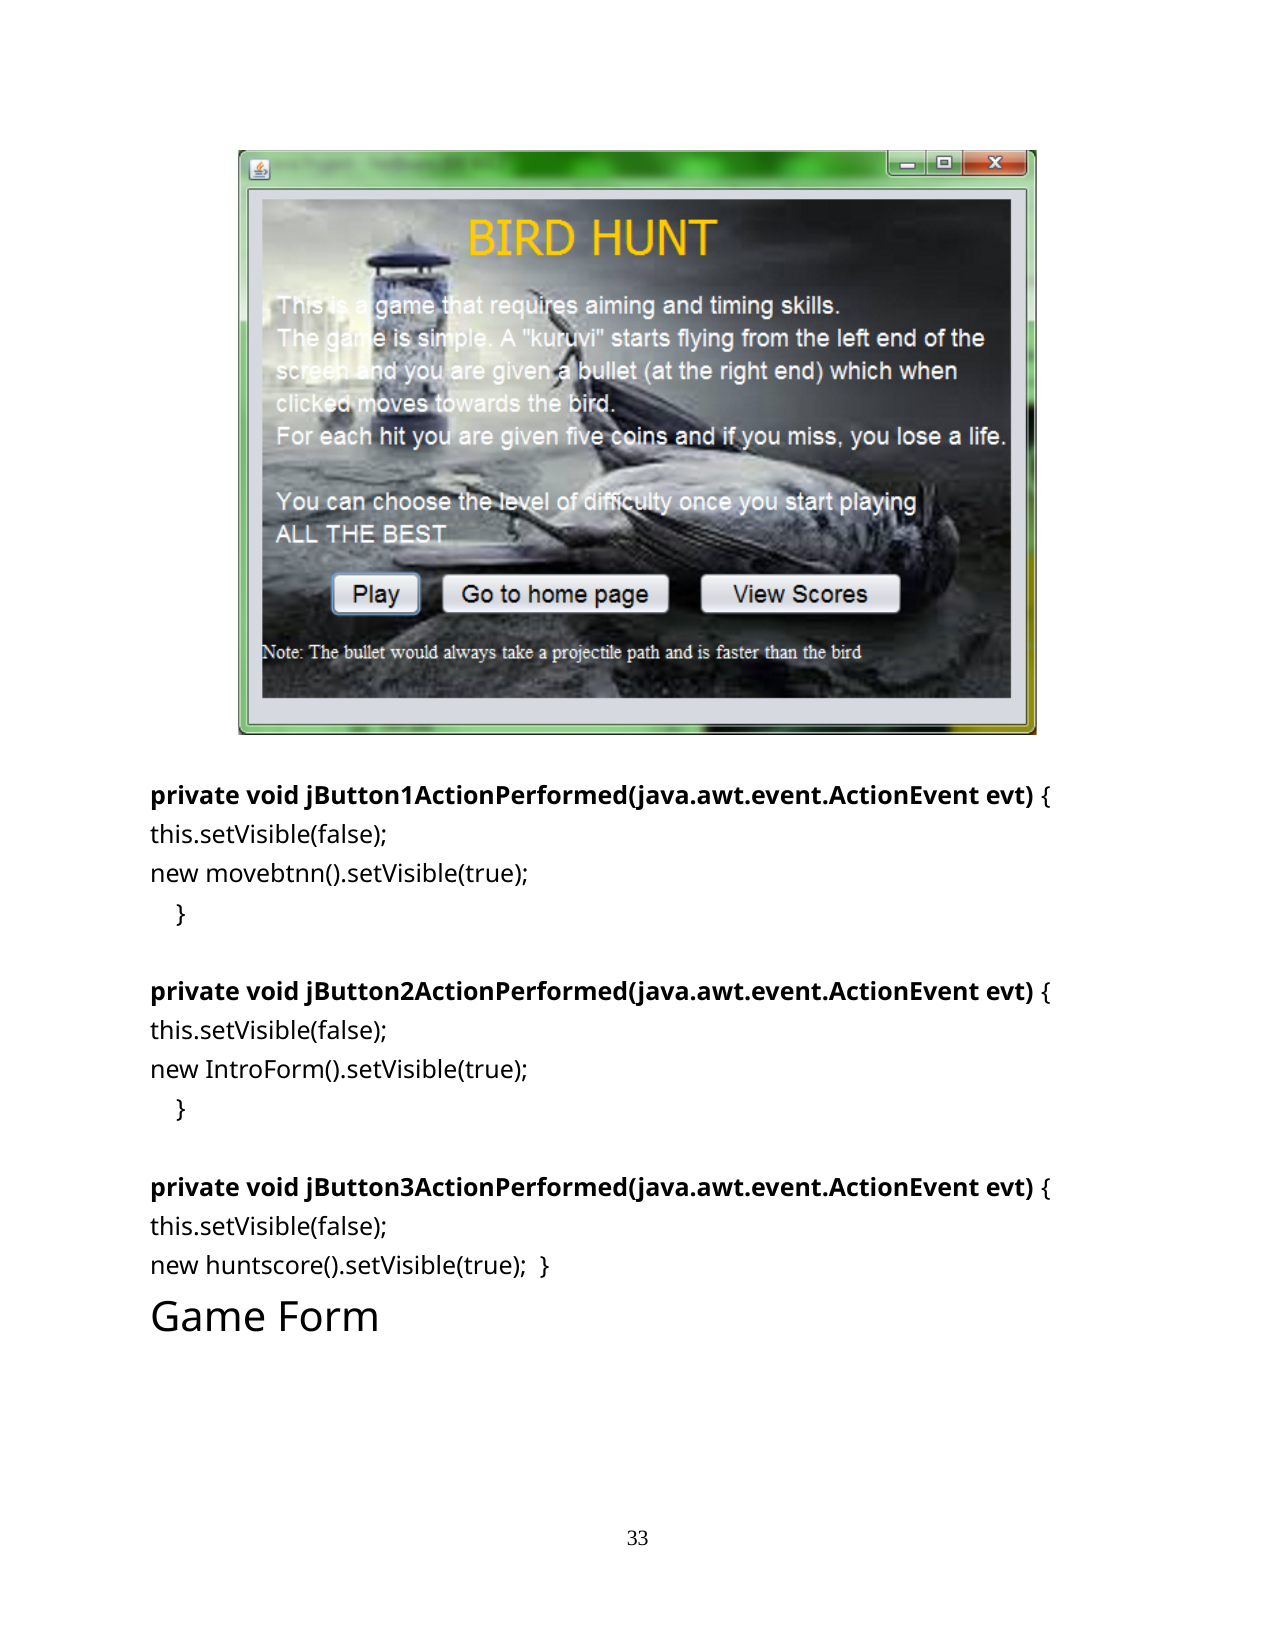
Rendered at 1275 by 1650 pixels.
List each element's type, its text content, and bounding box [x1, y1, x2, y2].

text new IntroForm().setVisible(true); [150, 1052, 1125, 1086]
text private void jButton3ActionPerformed(java.awt.event.ActionEvent evt) { [150, 1169, 1125, 1203]
text Game Form [150, 1287, 1125, 1344]
text this.setVisible(false); [150, 817, 1125, 851]
picture [238, 150, 1037, 735]
text } [150, 895, 1125, 929]
text } [150, 1091, 1125, 1125]
text private void jButton1ActionPerformed(java.awt.event.ActionEvent evt) { [150, 778, 1125, 812]
text this.setVisible(false); [150, 1013, 1125, 1047]
text private void jButton2ActionPerformed(java.awt.event.ActionEvent evt) { [150, 974, 1125, 1008]
text new huntscore().setVisible(true); } [150, 1248, 1125, 1282]
text new movebtnn().setVisible(true); [150, 856, 1125, 890]
text this.setVisible(false); [150, 1209, 1125, 1243]
